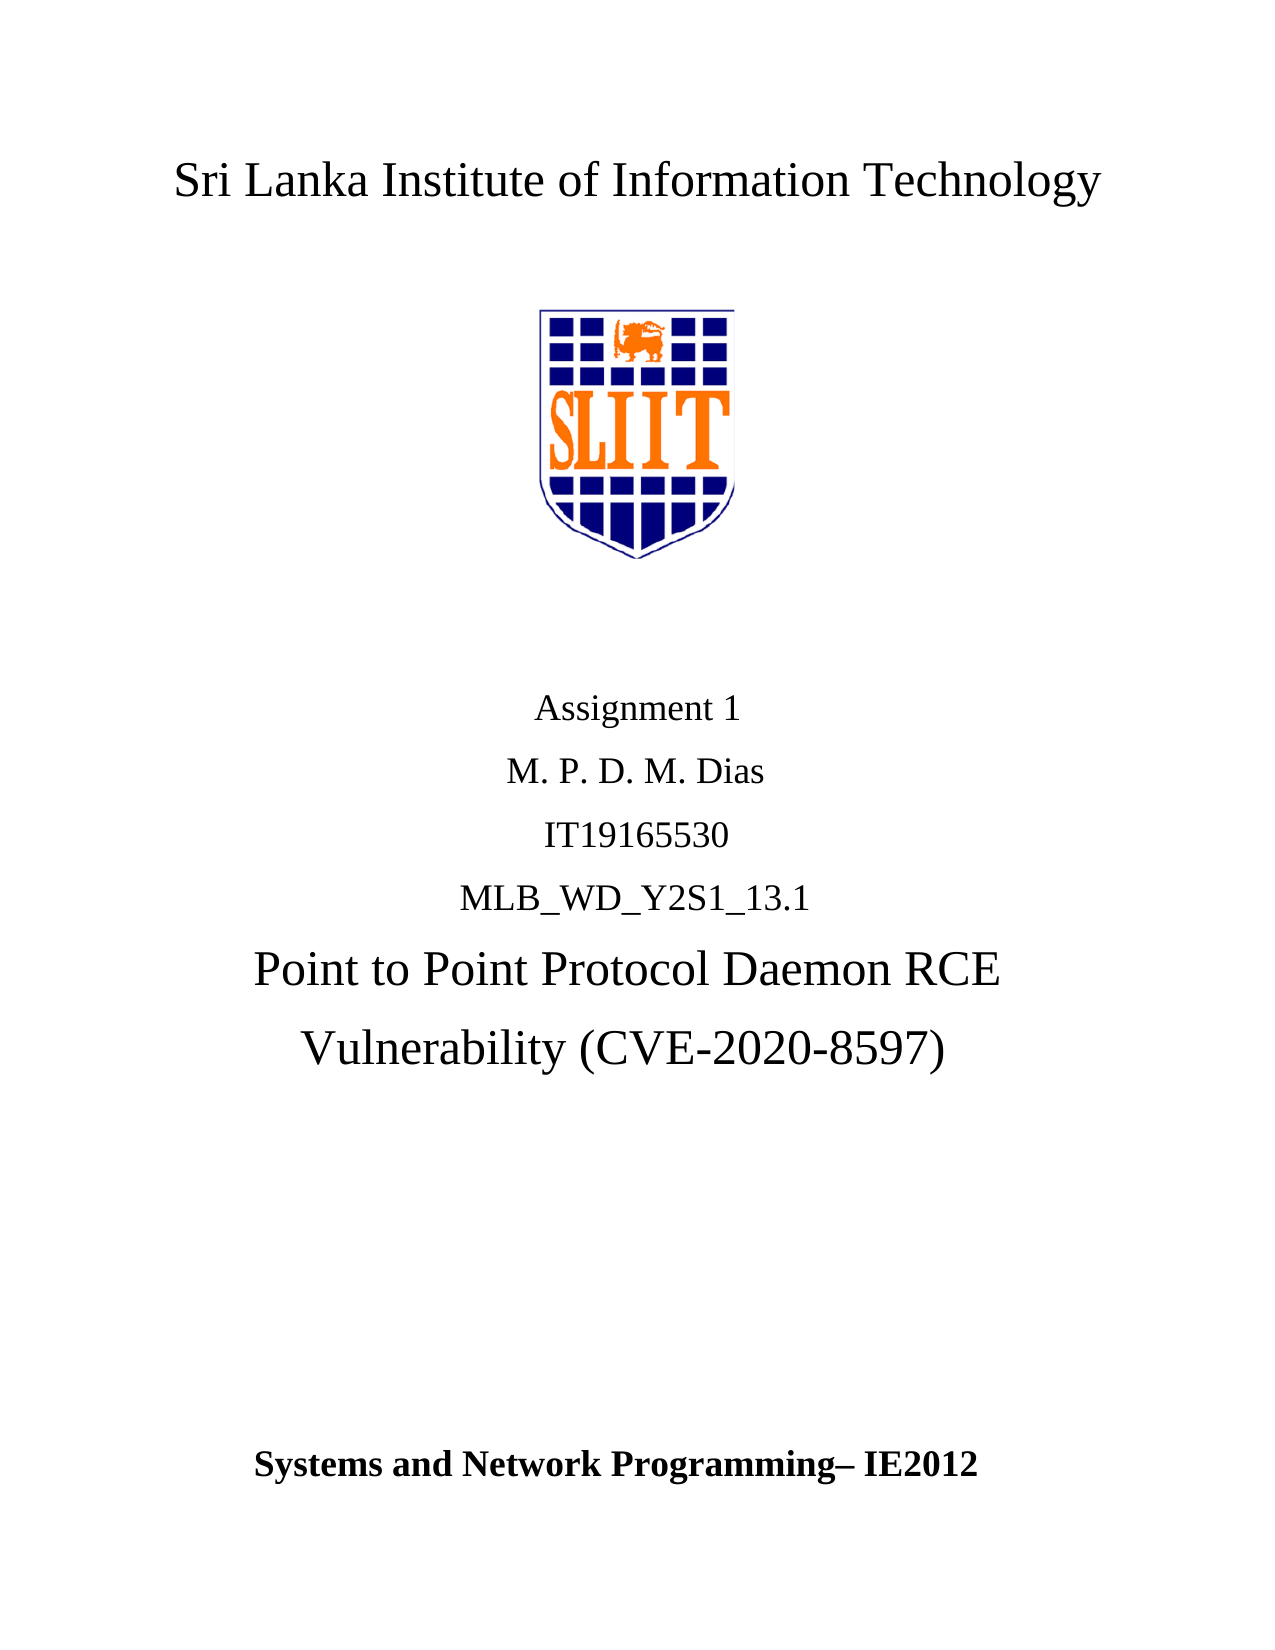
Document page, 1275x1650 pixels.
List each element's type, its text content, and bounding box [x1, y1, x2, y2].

text Assignment 1 [150, 686, 1125, 729]
text Sri Lanka Institute of Information Technology [150, 150, 1125, 207]
text MLB_WD_Y2S1_13.1 [150, 875, 1125, 918]
text Vulnerability (CVE-2020-8597) [150, 1017, 1125, 1075]
text Systems and Network Programming– IE2012 [150, 1441, 1125, 1484]
picture [537, 309, 734, 557]
text M. P. D. M. Dias [150, 749, 1125, 792]
text IT19165530 [150, 812, 1125, 855]
text Point to Point Protocol Daemon RCE [150, 939, 1125, 996]
